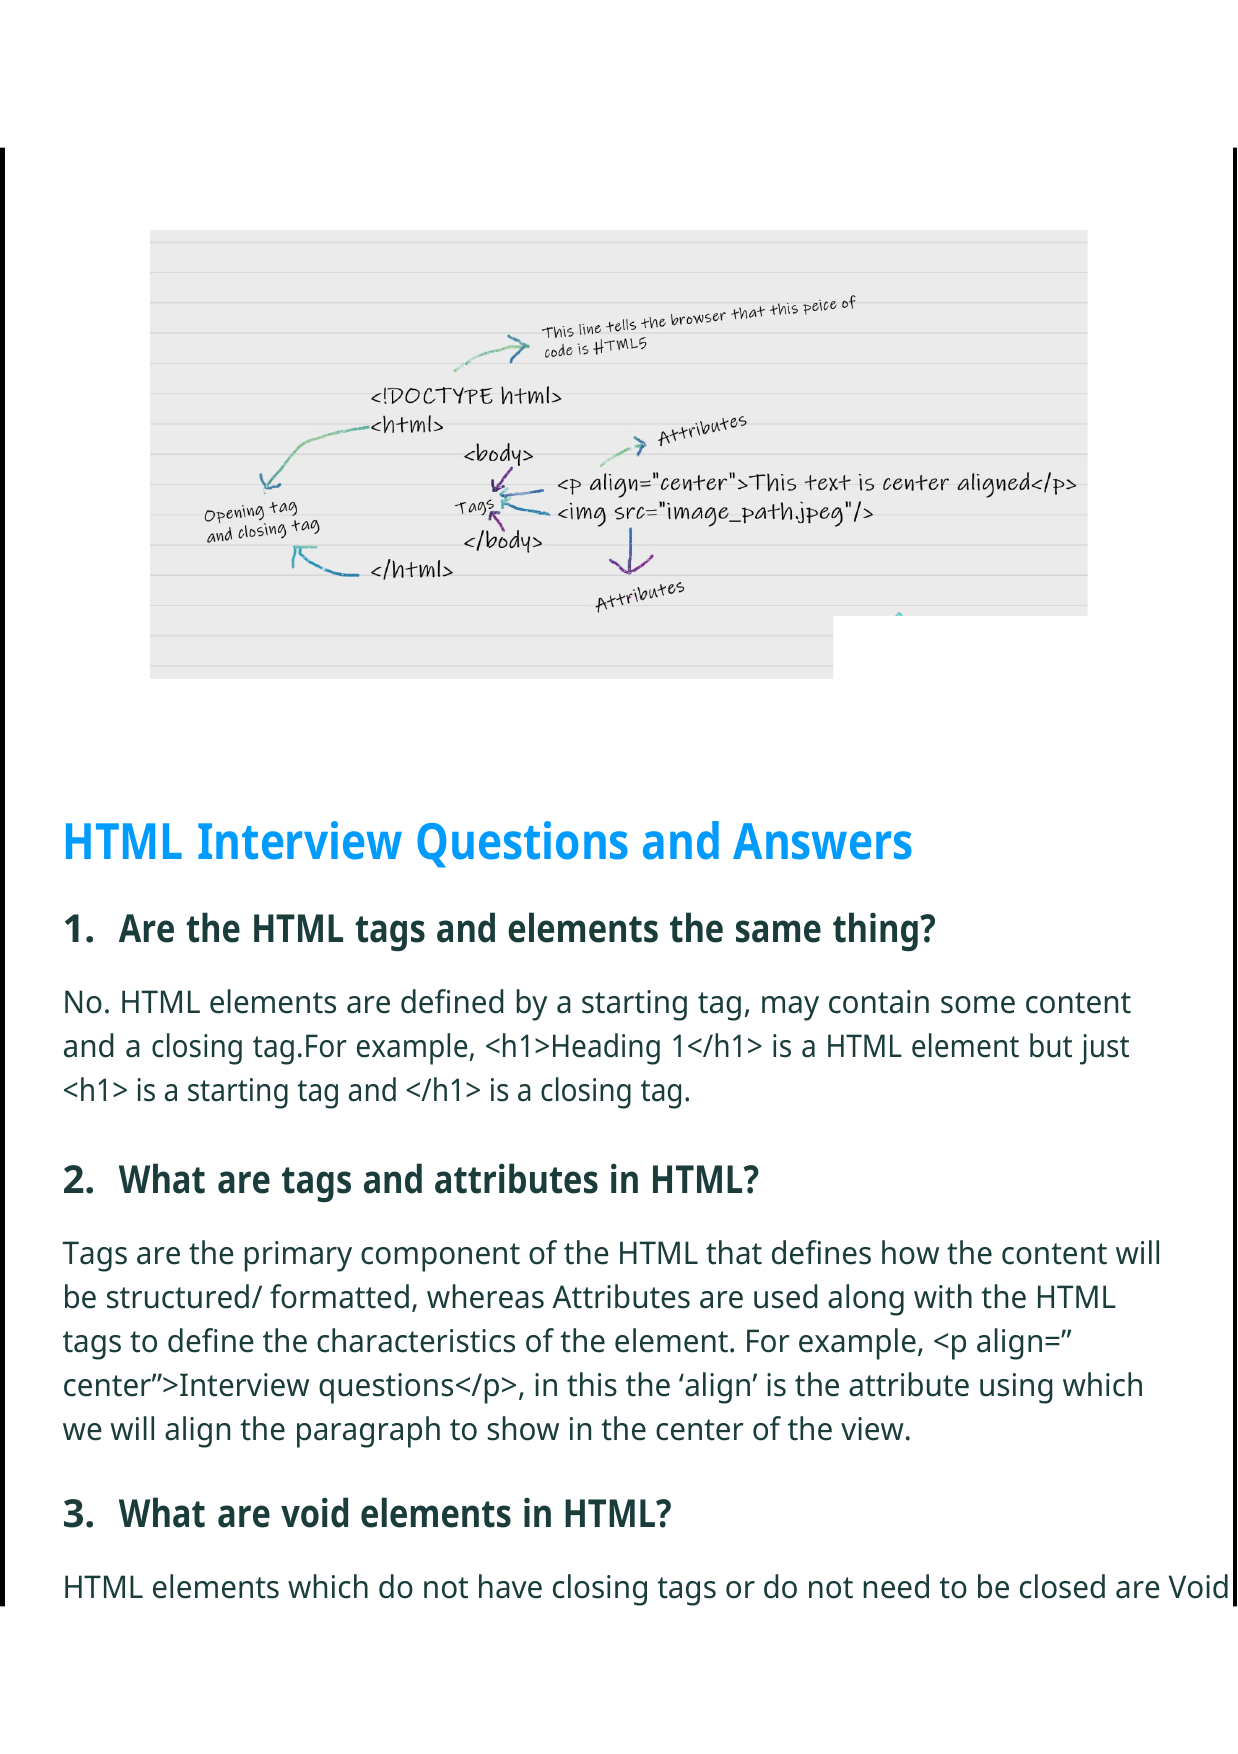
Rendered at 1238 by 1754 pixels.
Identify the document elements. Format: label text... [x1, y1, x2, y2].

subtitle What are tags and attributes in HTML? [62, 1152, 1233, 1205]
text HTML Interview Questions and Answers [62, 806, 1233, 874]
subtitle What are void elements in HTML? [62, 1486, 1233, 1539]
text HTML elements which do not have closing tags or do not need to be closed are Void elements. For Example <br />, <img />, <hr />, etc. [62, 1565, 1233, 1606]
text No. HTML elements are defined by a starting tag, may contain some content and a closing tag.For example, <h1>Heading 1</h1> is a HTML element but just <h1> is a starting tag and </h1> is a closing tag. [62, 980, 1132, 1111]
picture [150, 230, 1088, 679]
subtitle Are the HTML tags and elements the same thing? [62, 901, 1233, 954]
text Tags are the primary component of the HTML that defines how the content will be structured/ formatted, whereas Attributes are used along with the HTML tags to define the characteristics of the element. For example, <p align=” center”>Interview questions</p>, in this the ‘align’ is the attribute using which we will align the paragraph to show in the center of the view. [62, 1231, 1180, 1449]
